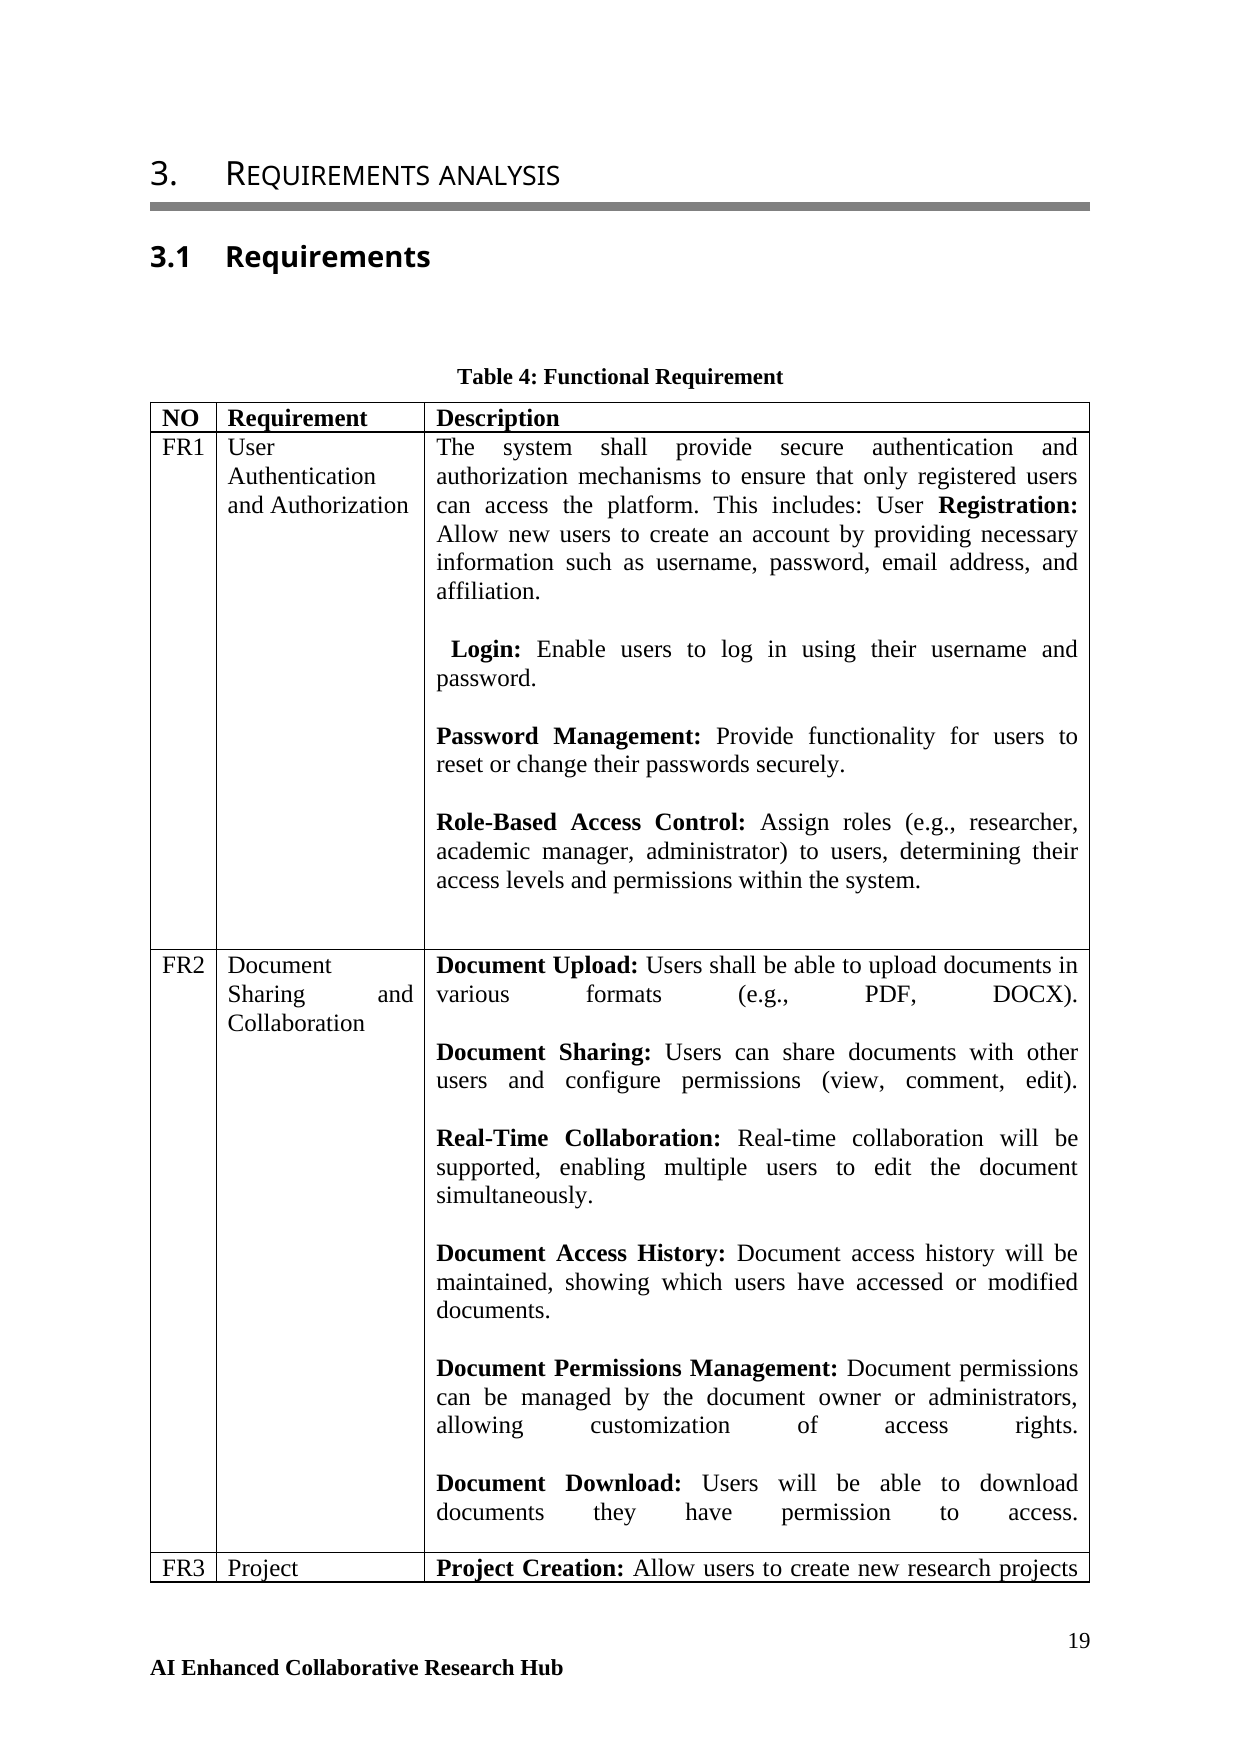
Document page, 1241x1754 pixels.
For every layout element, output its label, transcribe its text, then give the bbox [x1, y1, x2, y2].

table_cell FR3 [151, 1553, 216, 1581]
table_cell FR1 [151, 433, 216, 949]
table_cell User Authentication and Authorization [217, 433, 424, 949]
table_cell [425, 1553, 1089, 1581]
table_header NO [151, 403, 216, 431]
subtitle Requirements [150, 236, 1090, 276]
table_cell Document Sharing and Collaboration [217, 950, 424, 1552]
table_header Description [425, 403, 1089, 431]
table_cell The system shall provide secure authentication and authorization mechanisms to ensure that only registered users can access the platform. This includes: User Registration: Allow new users to create an account by providing necessary information such as username, password, email address, and affiliation. Login: Enable users to log in using their username and password. Password Management: Provide functionality for users to reset or change their passwords securely. Role-Based Access Control: Assign roles (e.g., researcher, academic manager, administrator) to users, determining their access levels and permissions within the system. [425, 433, 1089, 949]
table_header Requirement [217, 403, 424, 431]
subtitle Requirements analysis [150, 150, 1090, 202]
text Table 4: Functional Requirement [150, 363, 1090, 389]
table_cell Document Upload: Users shall be able to upload documents in various formats (e.g., PDF, DOCX). Document Sharing: Users can share documents with other users and configure permissions (view, comment, edit). Real-Time Collaboration: Real-time collaboration will be supported, enabling multiple users to edit the document simultaneously. Document Access History: Document access history will be maintained, showing which users have accessed or modified documents. Document Permissions Management: Document permissions can be managed by the document owner or administrators, allowing customization of access rights. Document Download: Users will be able to download documents they have permission to access. [425, 950, 1089, 1552]
table_cell FR2 [151, 950, 216, 1552]
table_cell Project Management [217, 1553, 424, 1581]
